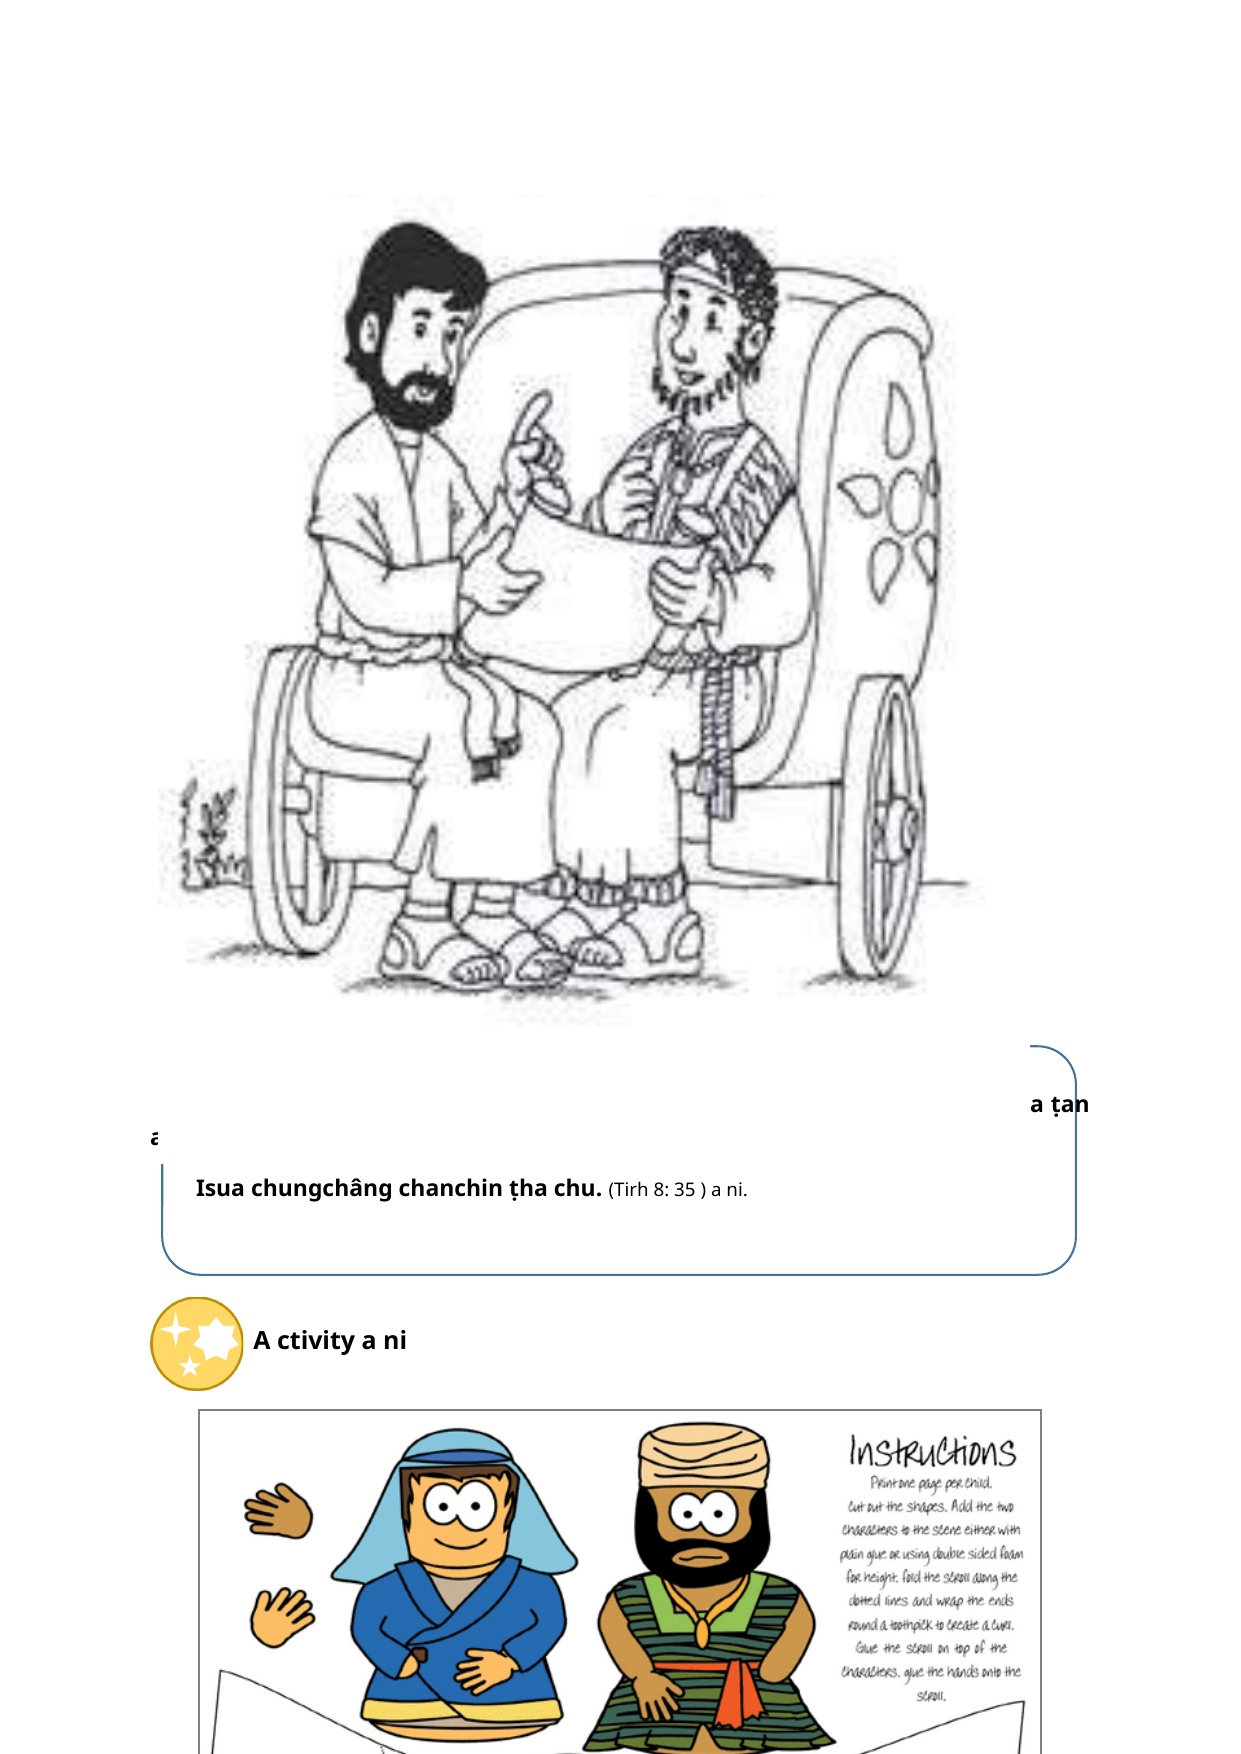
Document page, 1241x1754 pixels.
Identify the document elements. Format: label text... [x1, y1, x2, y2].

text Isua chungchâng chanchin ṭha chu. (Tirh 8: 35 ) a ni. [150, 1172, 1090, 1203]
picture [200, 1411, 1040, 1754]
picture [158, 195, 1031, 1164]
text A ctivity a ni [244, 1323, 1090, 1357]
picture [150, 1297, 244, 1391]
